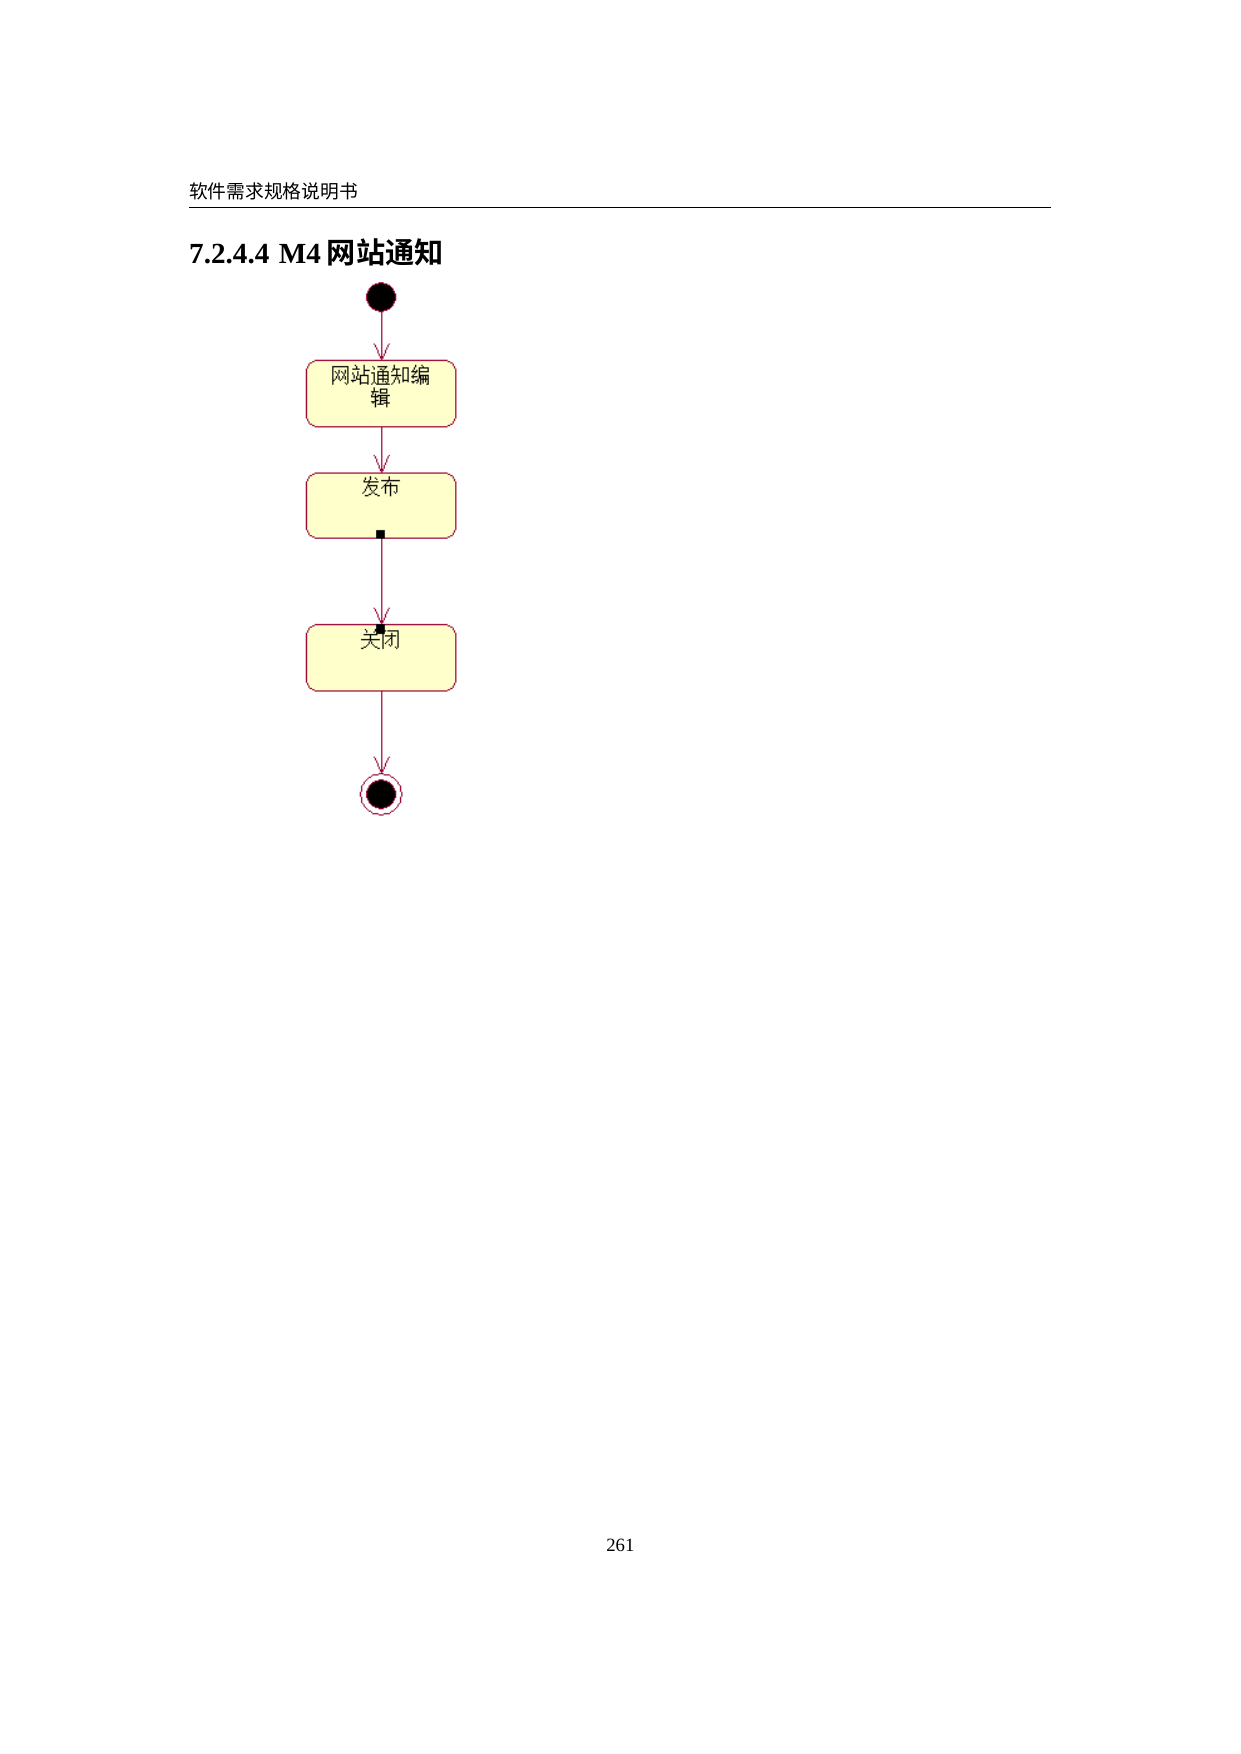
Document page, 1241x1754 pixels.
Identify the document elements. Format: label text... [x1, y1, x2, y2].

subtitle M4网站通知 [189, 229, 1051, 272]
picture [188, 271, 577, 852]
